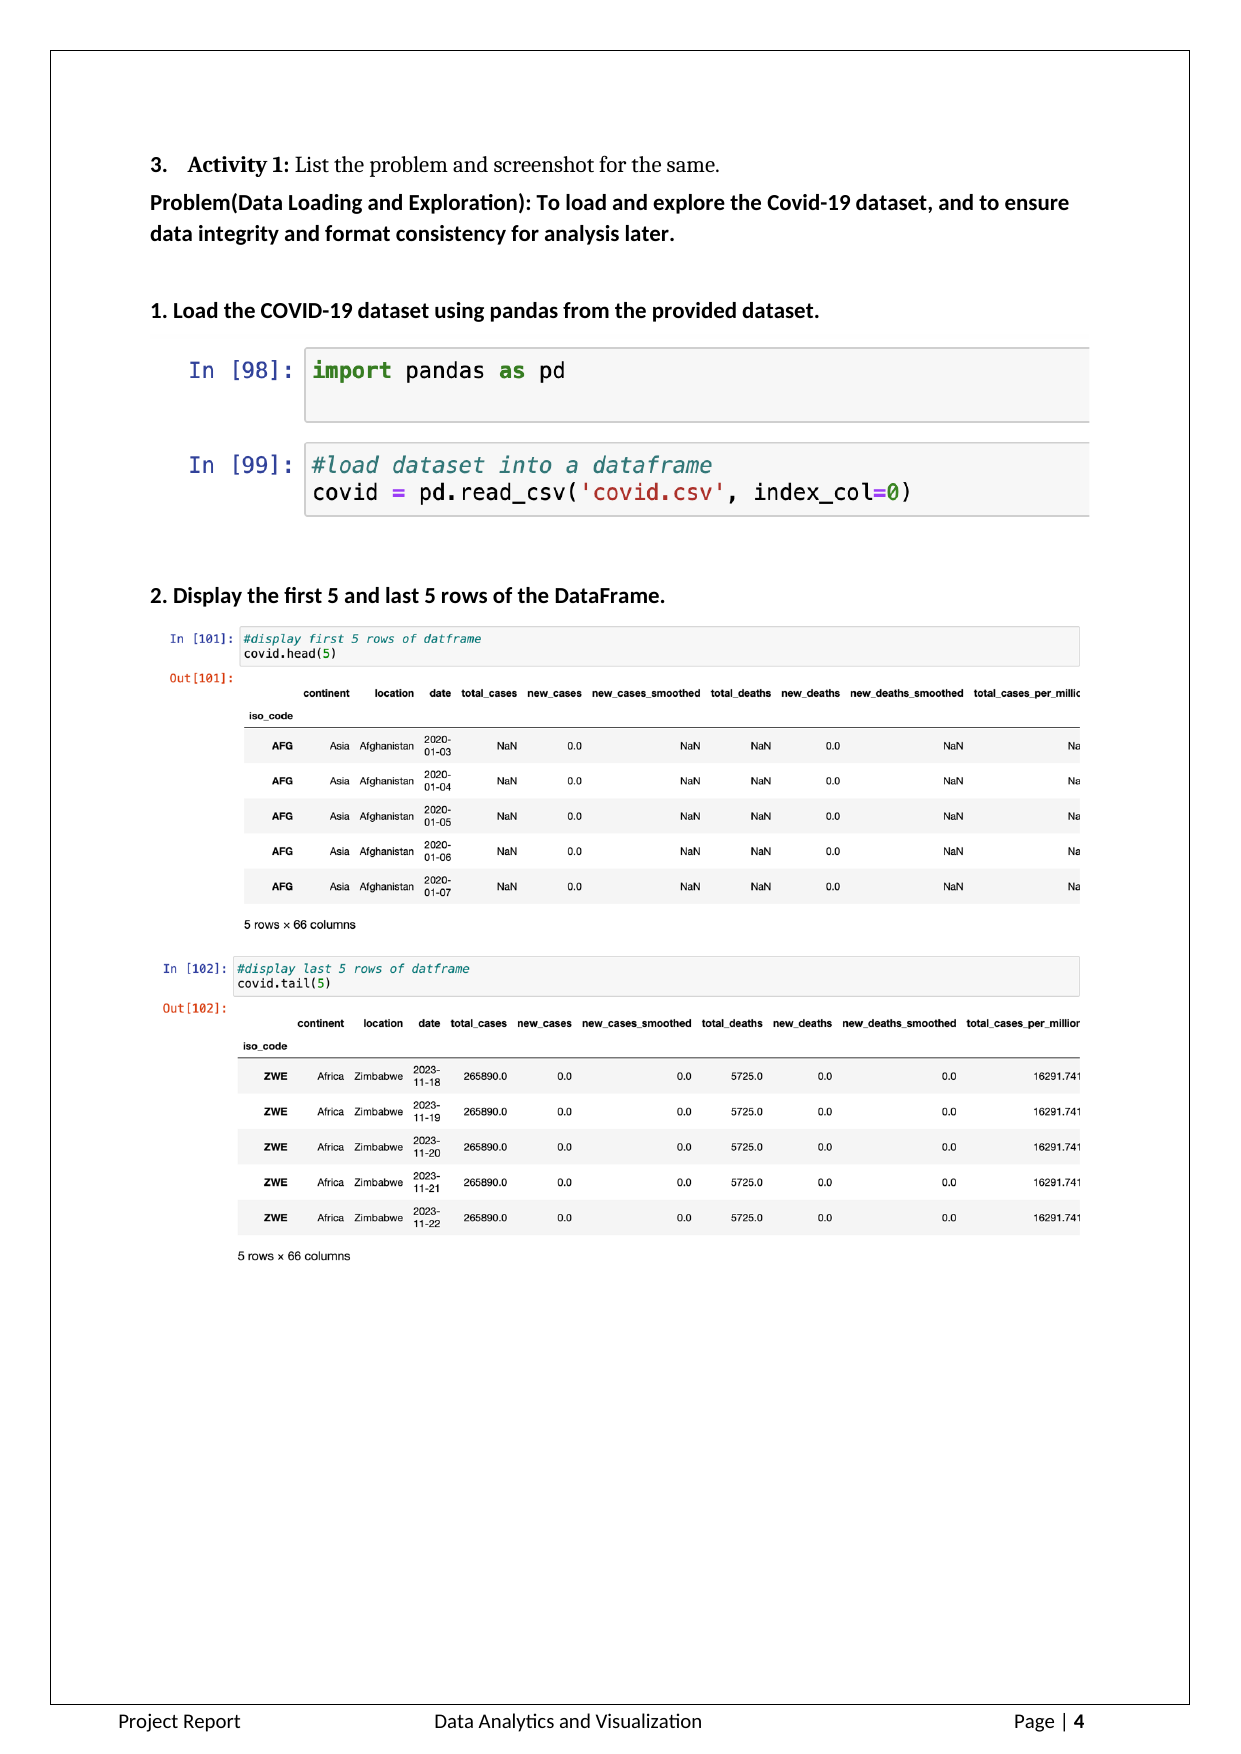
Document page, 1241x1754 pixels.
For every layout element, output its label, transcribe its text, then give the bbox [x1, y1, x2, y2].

text 1. Load the COVID-19 dataset using pandas from the provided dataset. [150, 296, 1090, 324]
picture [150, 334, 1090, 533]
text Problem(Data Loading and Exploration): To load and explore the Covid-19 dataset, and to ensure data integrity and format consistency for analysis later. [150, 188, 1090, 247]
picture [150, 620, 1090, 940]
text 2. Display the first 5 and last 5 rows of the DataFrame. [150, 581, 1090, 609]
picture [150, 950, 1090, 1272]
list Activity 1: List the problem and screenshot for the same. [150, 150, 1090, 178]
